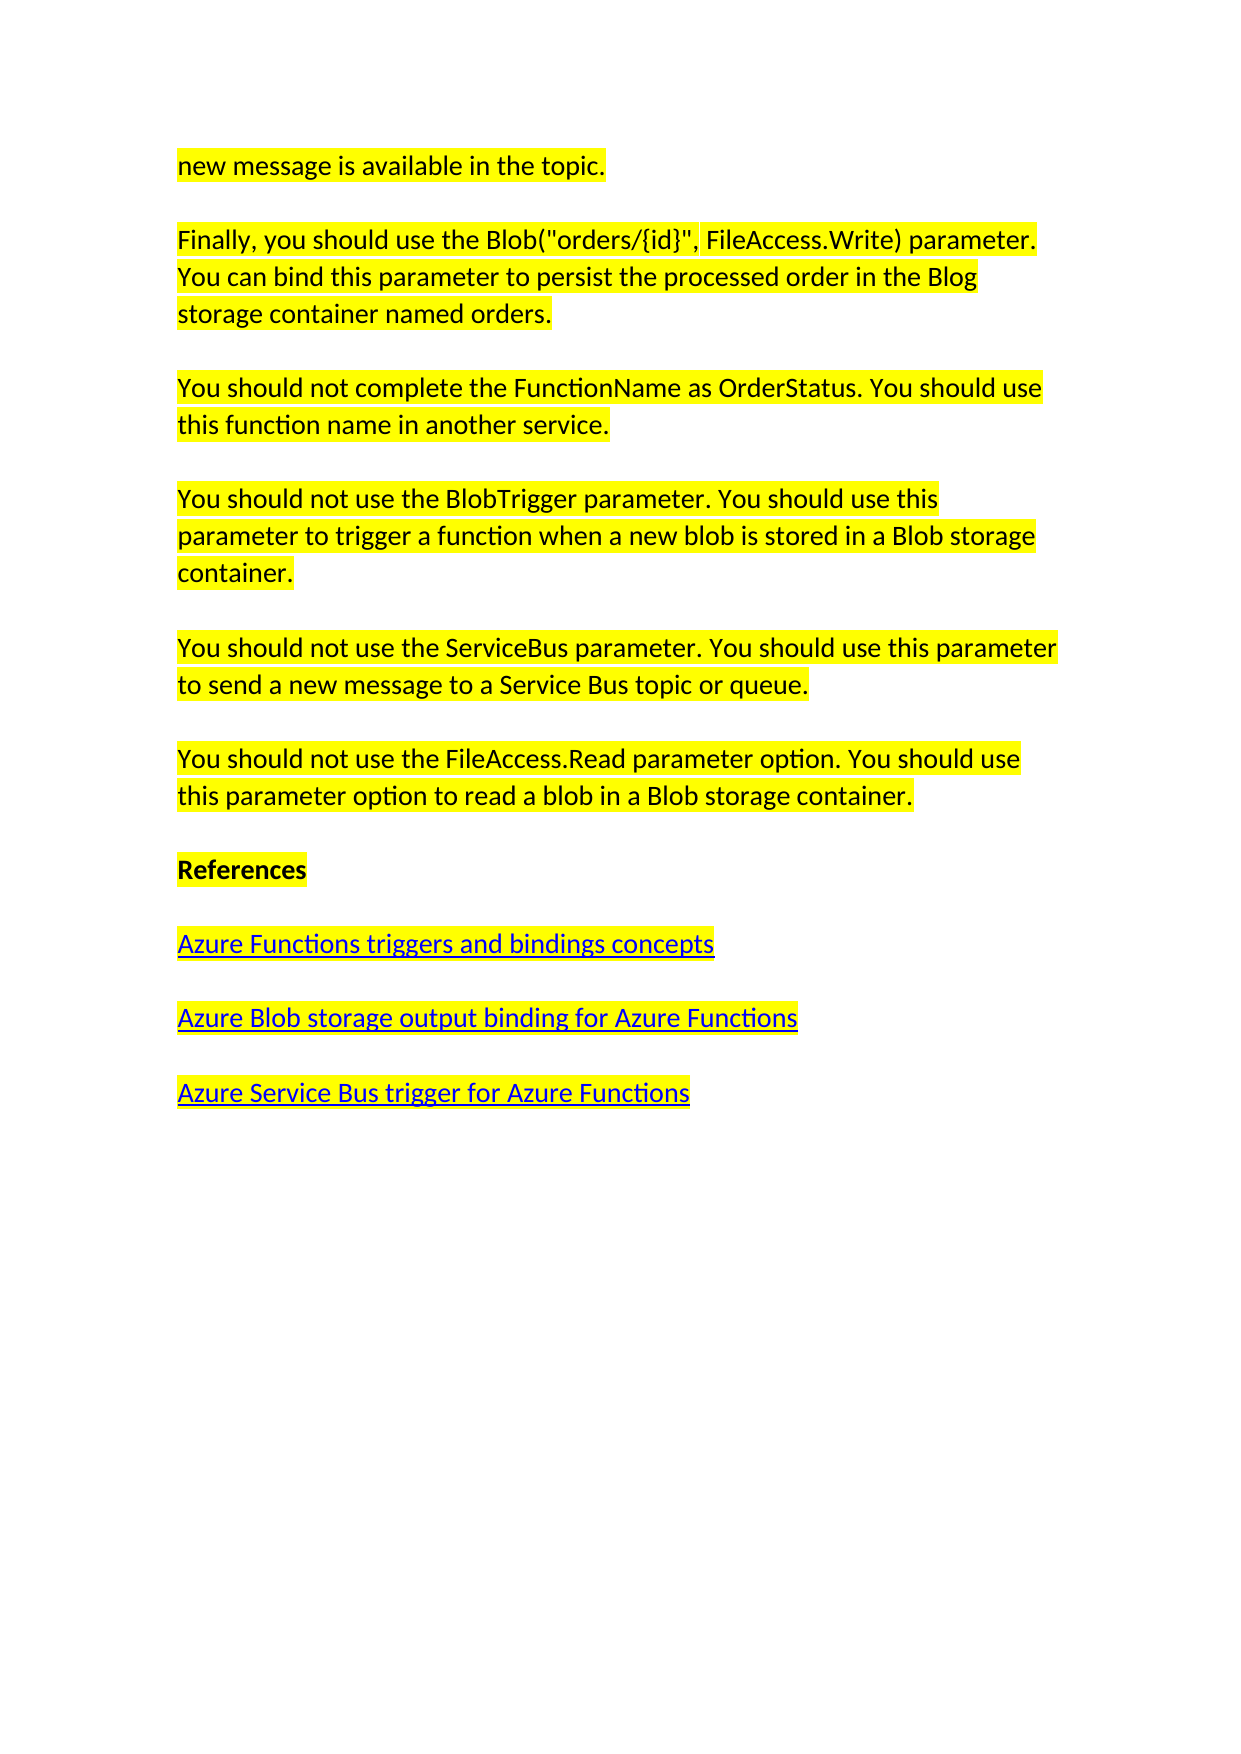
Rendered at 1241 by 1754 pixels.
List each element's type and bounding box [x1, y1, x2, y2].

text [177, 148, 1063, 1109]
